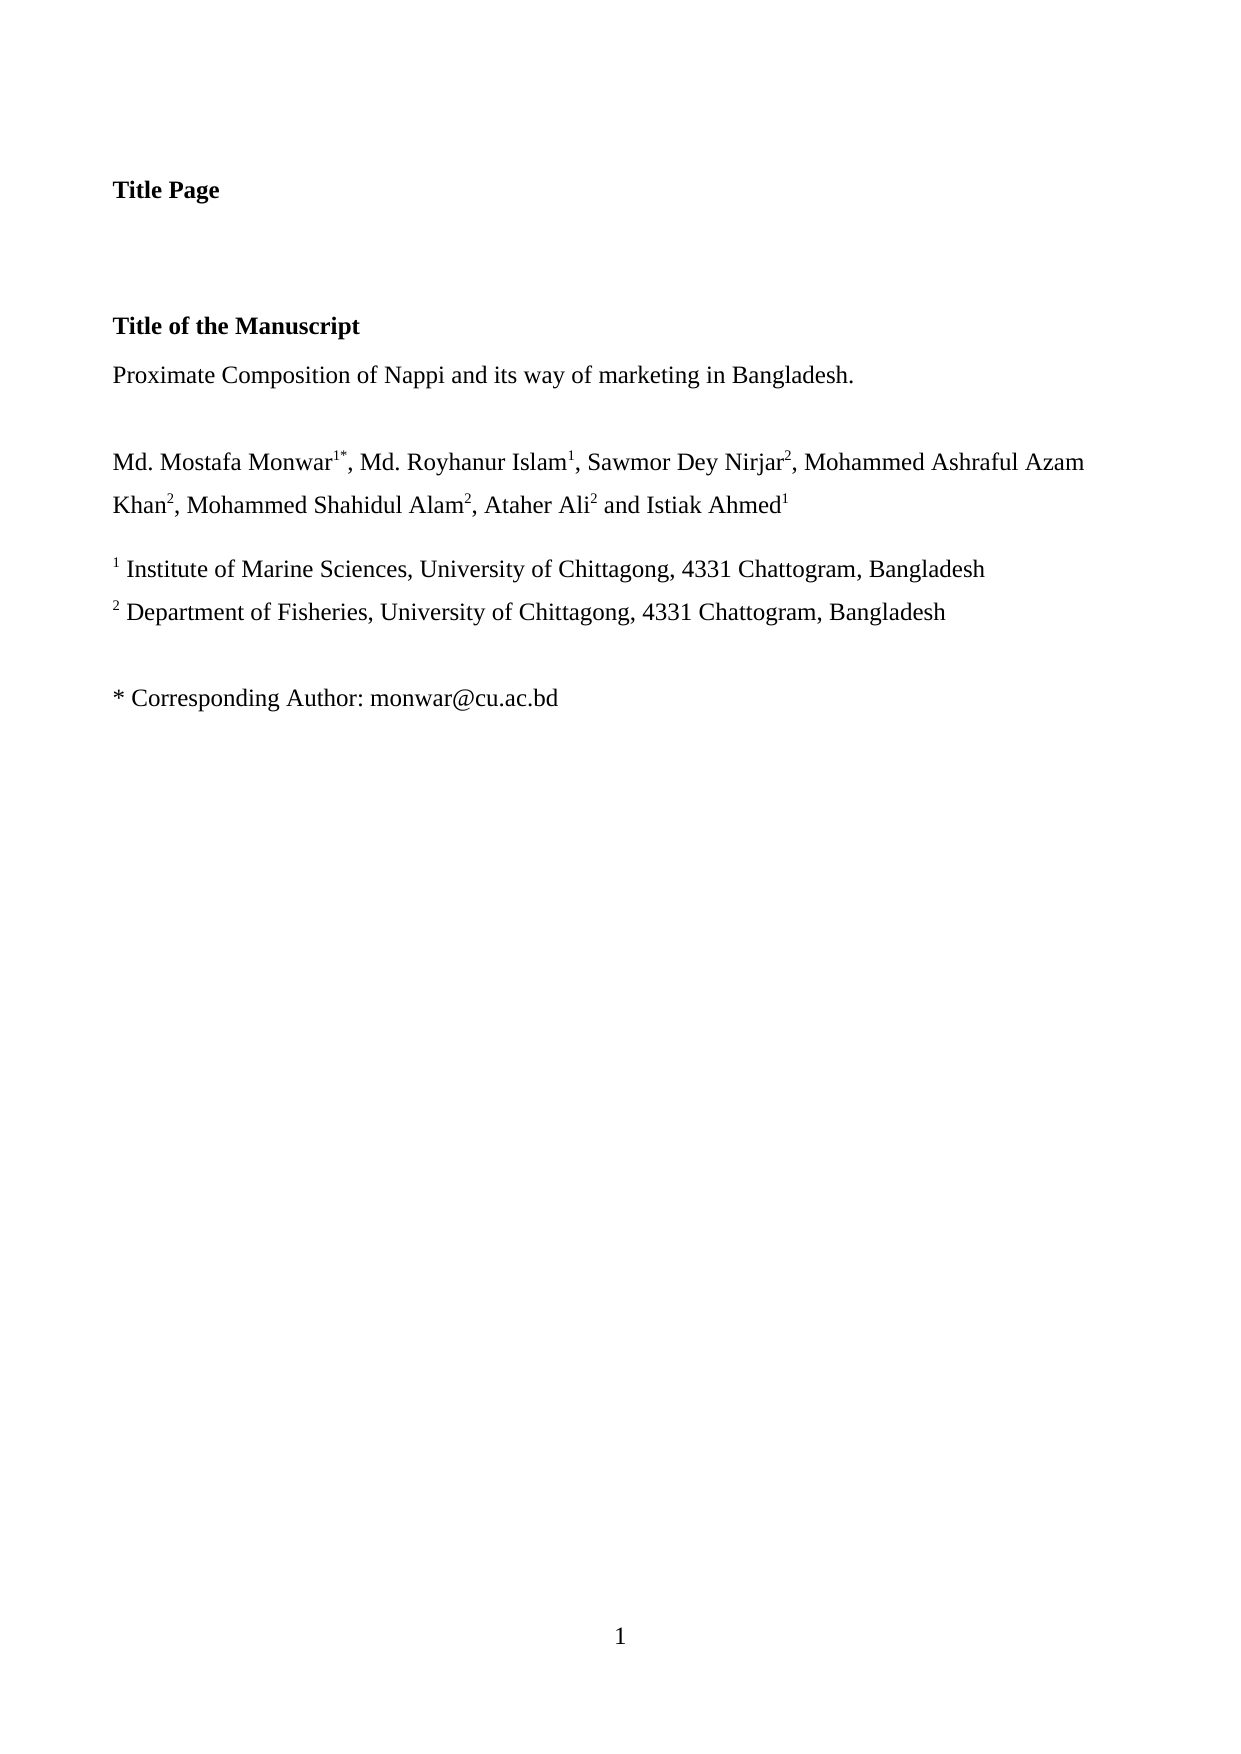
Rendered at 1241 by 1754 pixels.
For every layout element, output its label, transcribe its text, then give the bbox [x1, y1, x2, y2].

title Title Page [112, 175, 1128, 204]
title Title of the Manuscript [112, 311, 1128, 340]
text 2 Department of Fisheries, University of Chittagong, 4331 Chattogram, Bangladesh [112, 597, 1128, 626]
text Proximate Composition of Nappi and its way of marketing in Bangladesh. [112, 361, 1128, 389]
text * Corresponding Author: monwar@cu.ac.bd [112, 683, 1128, 712]
text 1 Institute of Marine Sciences, University of Chittagong, 4331 Chattogram, Bangladesh [112, 554, 1128, 583]
text Md. Mostafa Monwar1*, Md. Royhanur Islam1, Sawmor Dey Nirjar2, Mohammed Ashraful Azam Khan2, Mohammed Shahidul Alam2, Ataher Ali2 and Istiak Ahmed1 [112, 447, 1128, 519]
